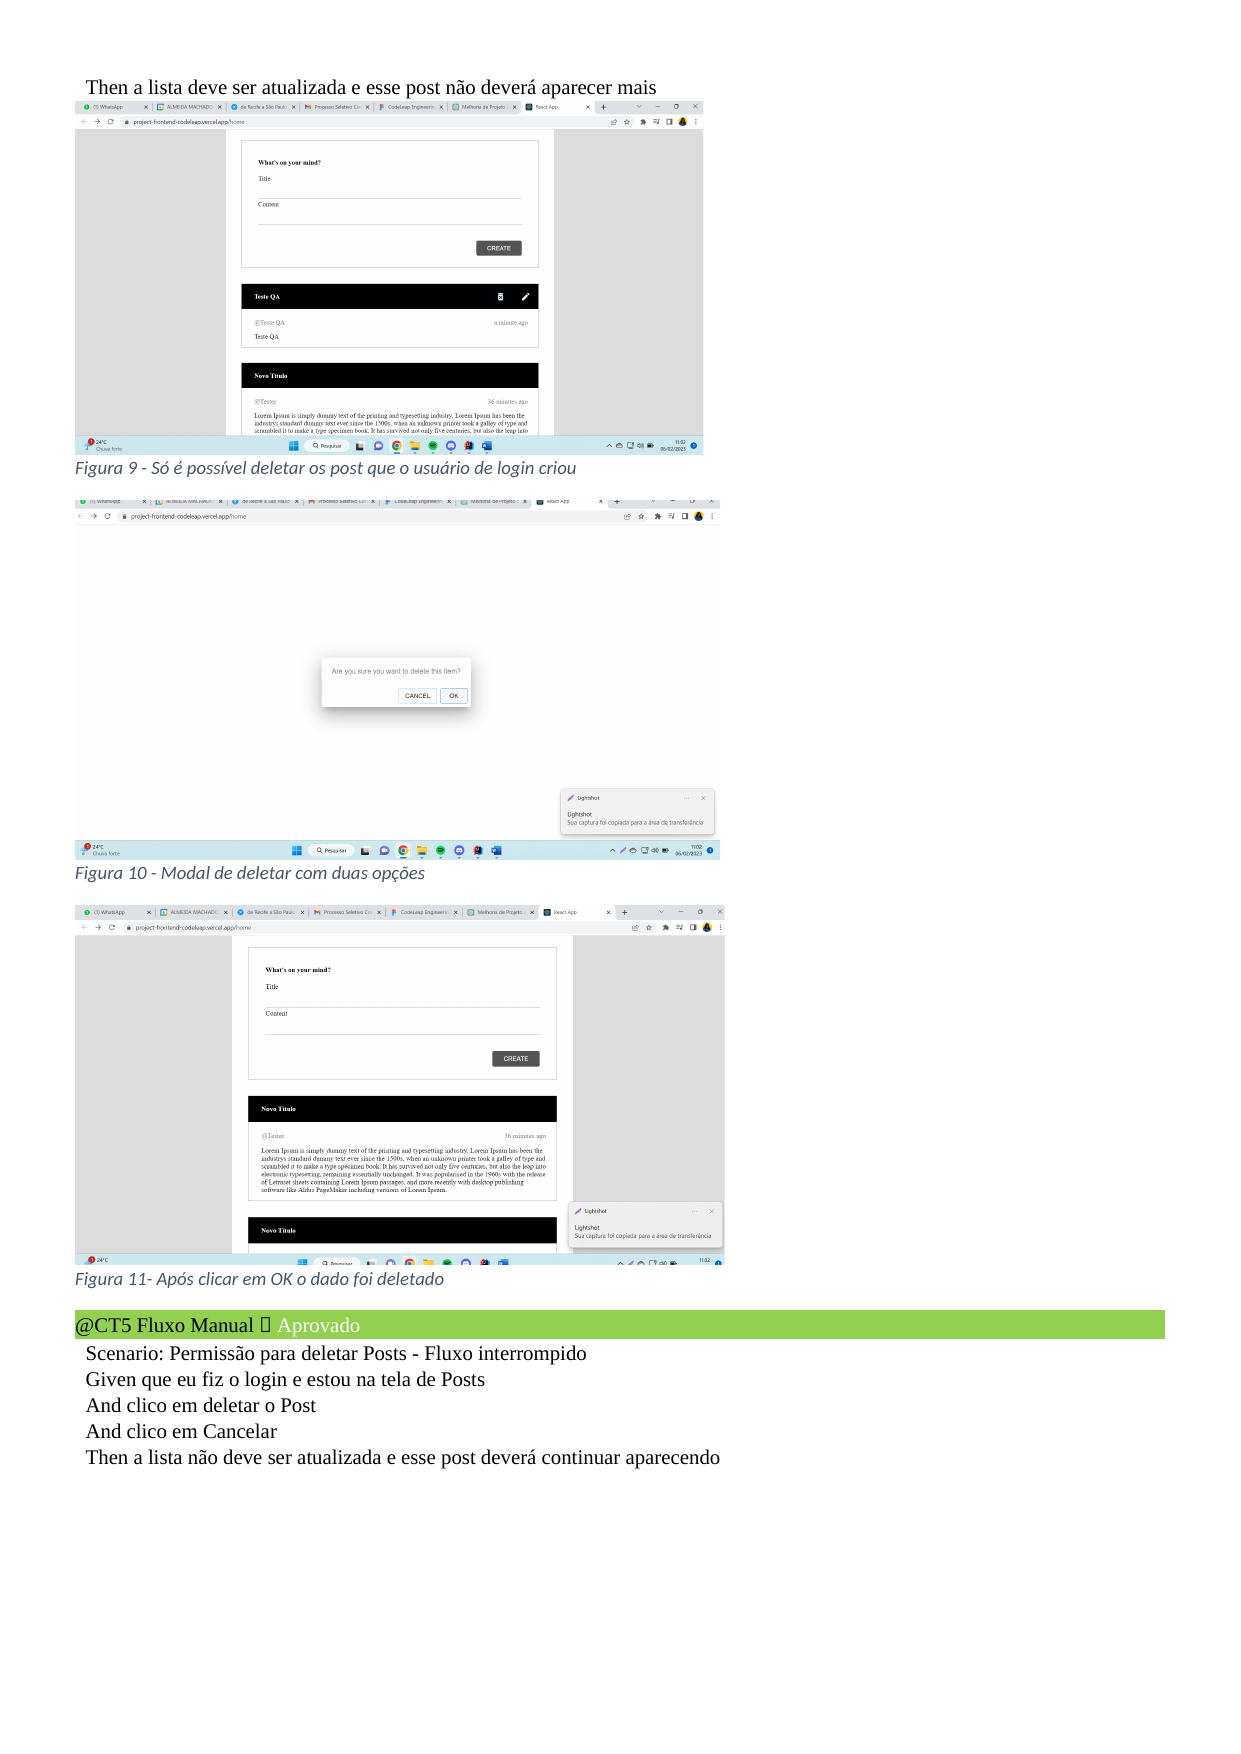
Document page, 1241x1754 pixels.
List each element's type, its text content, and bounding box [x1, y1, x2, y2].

picture [75, 101, 704, 455]
text Given que eu fiz o login e estou na tela de Posts [75, 1367, 1165, 1391]
text And clico em deletar o Post [75, 1393, 1165, 1417]
text Scenario: Permissão para deletar Posts - Fluxo interrompido [75, 1341, 1165, 1365]
picture [75, 500, 721, 860]
picture [75, 905, 725, 1265]
text And clico em Cancelar [75, 1419, 1165, 1443]
text Then a lista não deve ser atualizada e esse post deverá continuar aparecendo [75, 1445, 1165, 1469]
text Then a lista deve ser atualizada e esse post não deverá aparecer mais [75, 75, 1165, 99]
text @CT5 Fluxo Manual ✅ Aprovado [75, 1310, 1165, 1339]
